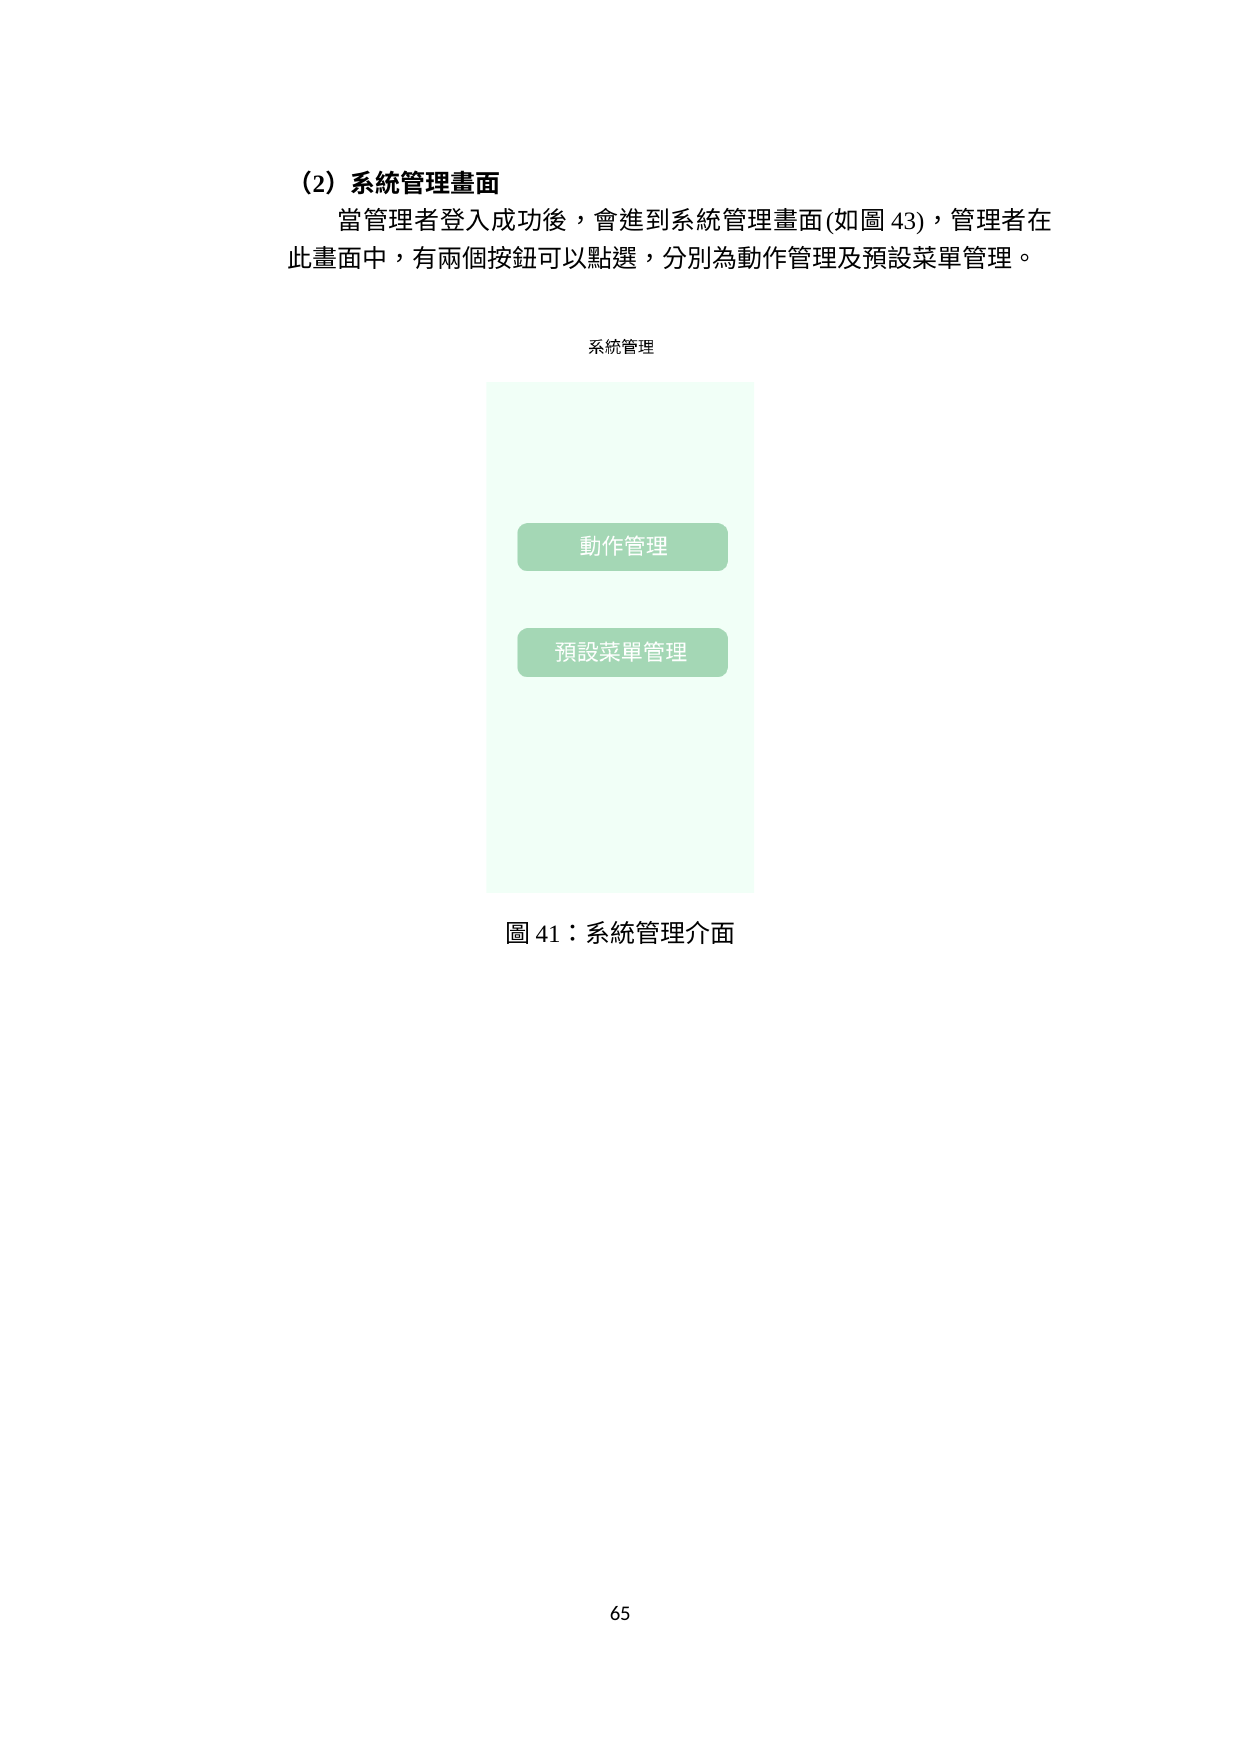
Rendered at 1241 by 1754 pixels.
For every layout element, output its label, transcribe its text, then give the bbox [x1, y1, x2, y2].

text （2）系統管理畫面 [187, 162, 1053, 200]
picture [486, 312, 755, 893]
text 圖 41：系統管理介面 [187, 912, 1053, 950]
text 當管理者登入成功後，會進到系統管理畫面(如圖43)，管理者在此畫面中，有兩個按鈕可以點選，分別為動作管理及預設菜單管理。 [287, 200, 1053, 275]
